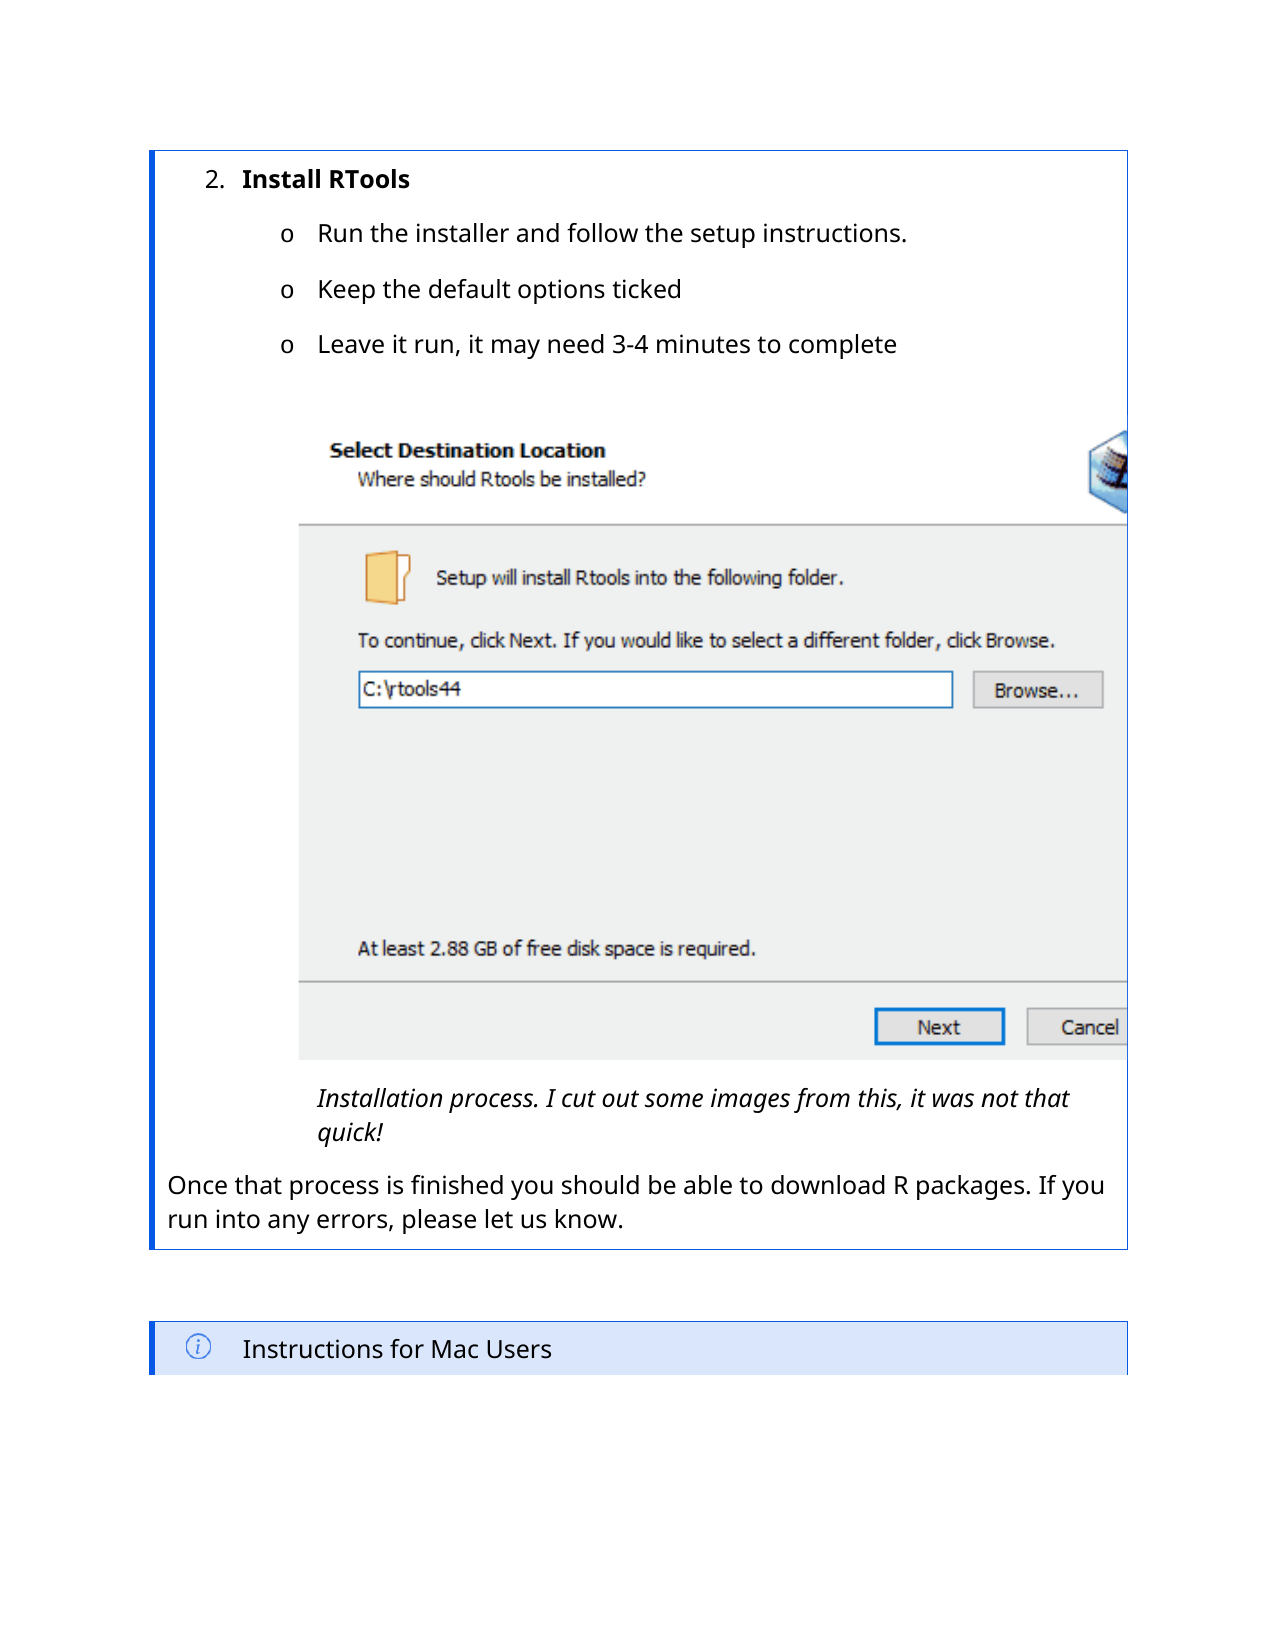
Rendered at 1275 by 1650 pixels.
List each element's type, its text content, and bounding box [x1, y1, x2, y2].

picture [298, 415, 1128, 1060]
table_header Instructions for Mac Users [155, 1322, 1127, 1375]
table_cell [155, 151, 1127, 1248]
picture [186, 1333, 211, 1359]
